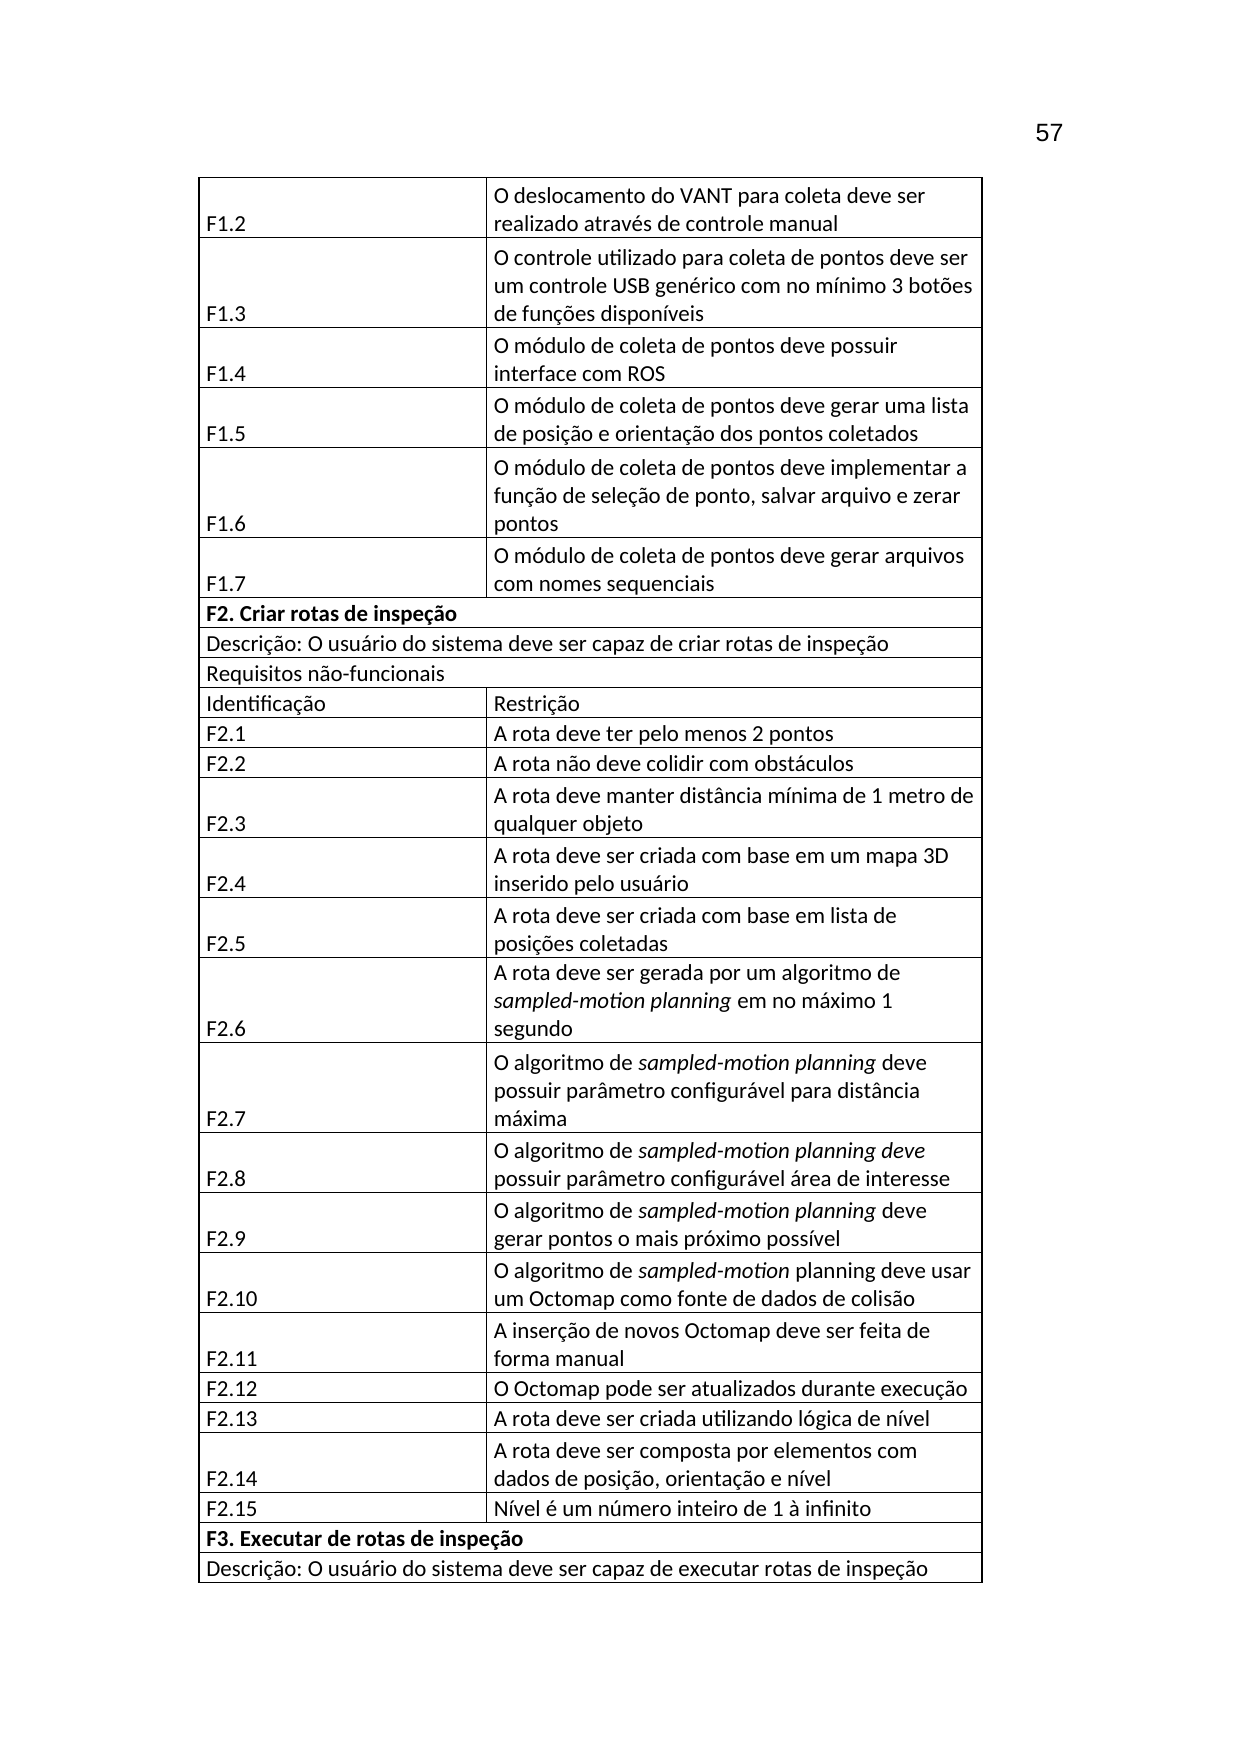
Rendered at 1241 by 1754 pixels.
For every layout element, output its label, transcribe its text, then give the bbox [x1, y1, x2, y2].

table_cell F2.8 [200, 1133, 486, 1192]
table_cell A rota deve ser criada utilizando lógica de nível [487, 1403, 981, 1432]
table_cell O controle utilizado para coleta de pontos deve ser um controle USB genérico com no mínimo 3 botões de funções disponíveis [487, 238, 981, 327]
table_cell F2.13 [200, 1403, 486, 1432]
table_cell F2.11 [200, 1313, 486, 1372]
table_cell O módulo de coleta de pontos deve implementar a função de seleção de ponto, salvar arquivo e zerar pontos [487, 448, 981, 537]
table_cell A rota deve ser criada com base em lista de posições coletadas [487, 898, 981, 957]
table_cell Descrição: O usuário do sistema deve ser capaz de criar rotas de inspeção [200, 628, 981, 657]
table_cell Restrição [487, 688, 981, 717]
table_cell F1.7 [200, 538, 486, 597]
table_cell O Octomap pode ser atualizados durante execução [487, 1373, 981, 1402]
table_cell F2.4 [200, 838, 486, 897]
table_cell F1.3 [200, 238, 486, 327]
table_cell F1.2 [200, 178, 486, 237]
table_cell F2.6 [200, 958, 486, 1042]
table_cell F3. Executar de rotas de inspeção [200, 1523, 981, 1552]
table_cell F2.3 [200, 778, 486, 837]
table_cell A rota deve ser criada com base em um mapa 3D inserido pelo usuário [487, 838, 981, 897]
table_cell O módulo de coleta de pontos deve gerar arquivos com nomes sequenciais [487, 538, 981, 597]
table_cell A rota deve manter distância mínima de 1 metro de qualquer objeto [487, 778, 981, 837]
table_cell O módulo de coleta de pontos deve possuir interface com ROS [487, 328, 981, 387]
table_cell A rota deve ser composta por elementos com dados de posição, orientação e nível [487, 1433, 981, 1492]
table_cell O algoritmo de sampled-motion planning deve possuir parâmetro configurável para distância máxima [487, 1043, 981, 1132]
table_cell F2.14 [200, 1433, 486, 1492]
table_cell O algoritmo de sampled-motion planning deve usar um Octomap como fonte de dados de colisão [487, 1253, 981, 1312]
table_cell Nível é um número inteiro de 1 à infinito [487, 1493, 981, 1522]
table_cell A inserção de novos Octomap deve ser feita de forma manual [487, 1313, 981, 1372]
table_cell A rota deve ser gerada por um algoritmo de sampled-motion planning em no máximo 1 segundo [487, 958, 981, 1042]
table_cell Descrição: O usuário do sistema deve ser capaz de executar rotas de inspeção [200, 1553, 981, 1582]
table_cell F2.1 [200, 718, 486, 747]
table_cell F2.15 [200, 1493, 486, 1522]
table_cell F1.5 [200, 388, 486, 447]
table_cell F1.4 [200, 328, 486, 387]
table_cell Requisitos não-funcionais [200, 658, 981, 687]
table_cell F2.10 [200, 1253, 486, 1312]
table_cell O algoritmo de sampled-motion planning deve possuir parâmetro configurável área de interesse [487, 1133, 981, 1192]
table_cell Identificação [200, 688, 486, 717]
table_cell A rota não deve colidir com obstáculos [487, 748, 981, 777]
table_cell F2.12 [200, 1373, 486, 1402]
table_cell F2. Criar rotas de inspeção [200, 598, 981, 627]
table_cell O módulo de coleta de pontos deve gerar uma lista de posição e orientação dos pontos coletados [487, 388, 981, 447]
table_cell O algoritmo de sampled-motion planning deve gerar pontos o mais próximo possível [487, 1193, 981, 1252]
table_cell F2.9 [200, 1193, 486, 1252]
table_cell F2.2 [200, 748, 486, 777]
table_cell A rota deve ter pelo menos 2 pontos [487, 718, 981, 747]
table_cell F2.5 [200, 898, 486, 957]
table_cell O deslocamento do VANT para coleta deve ser realizado através de controle manual [487, 178, 981, 237]
table_cell F2.7 [200, 1043, 486, 1132]
table_cell F1.6 [200, 448, 486, 537]
